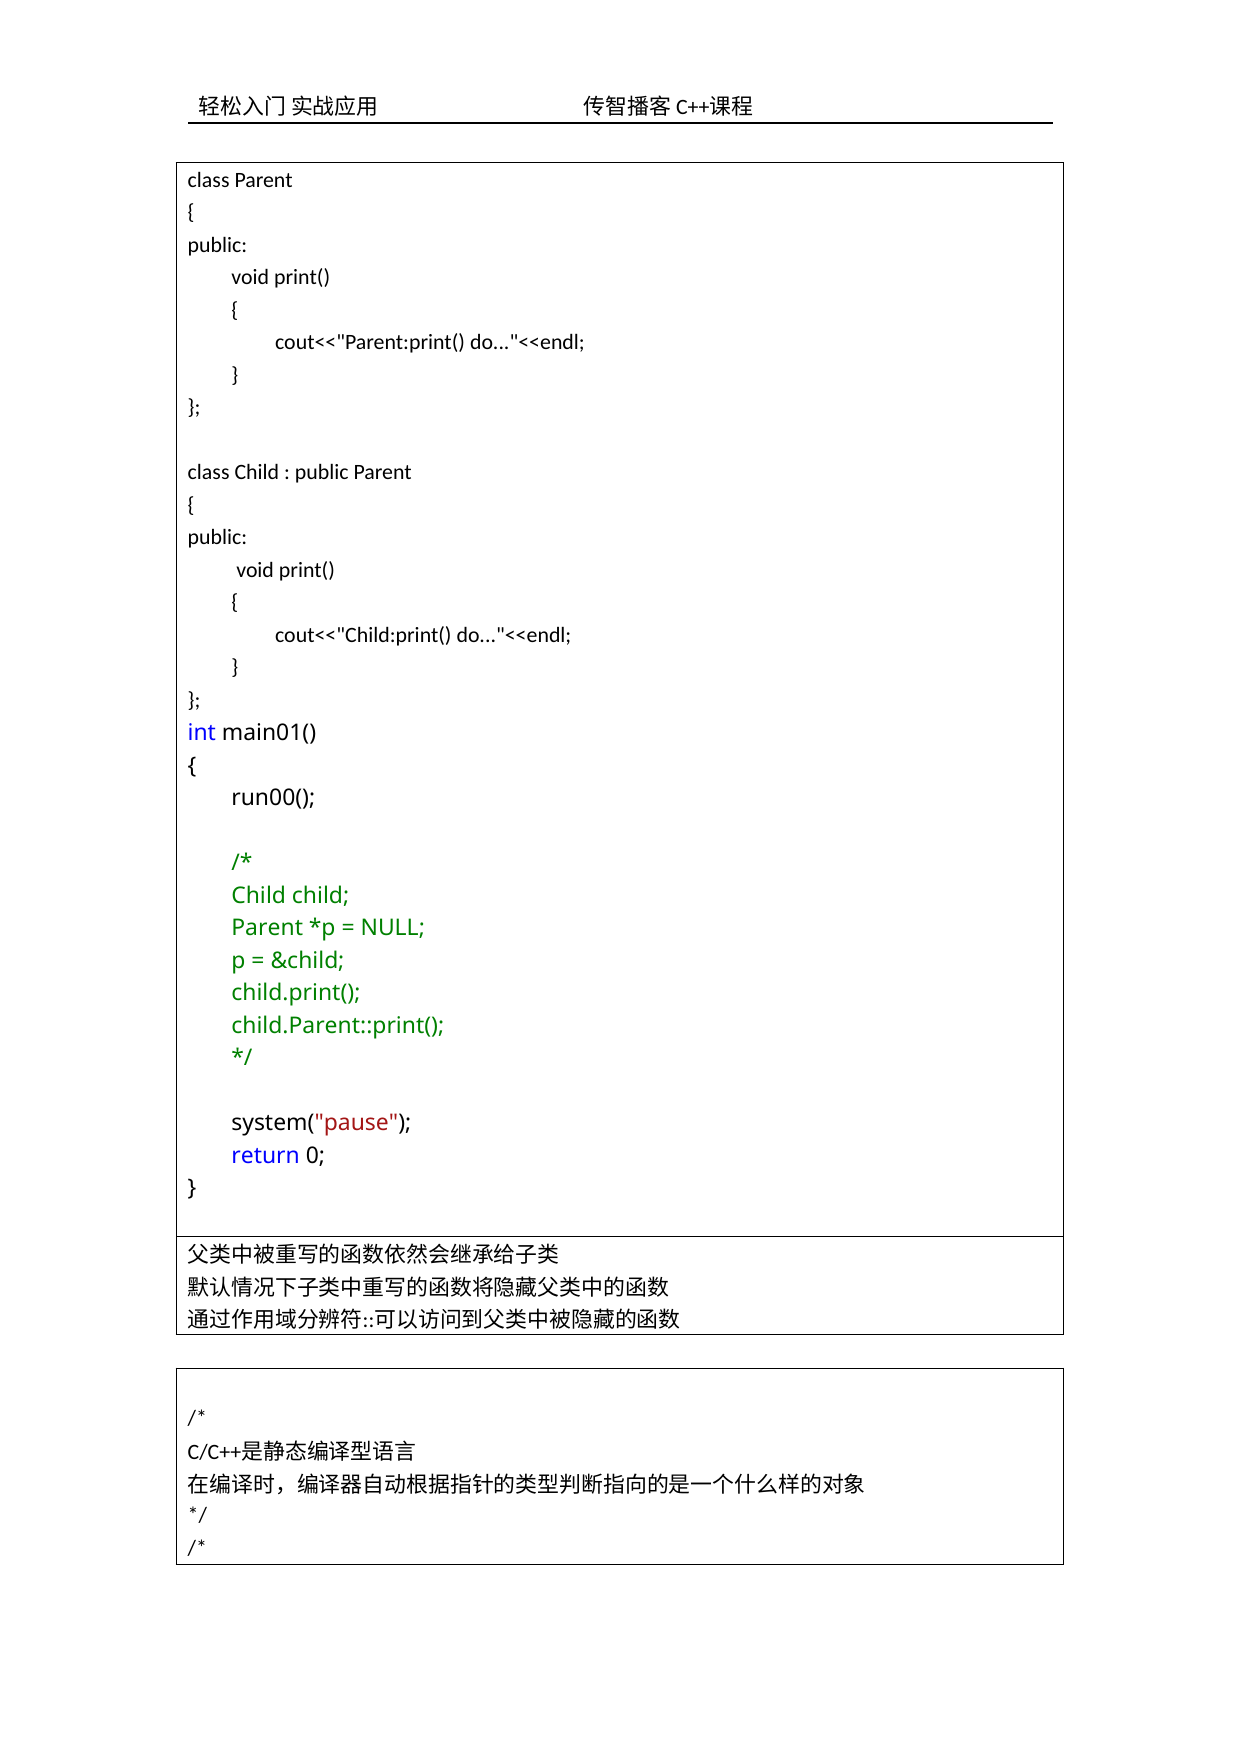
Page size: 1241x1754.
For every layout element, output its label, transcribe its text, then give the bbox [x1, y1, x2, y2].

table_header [177, 1369, 1063, 1564]
table_cell class Parent { public: void print() { cout<<"Parent:print() do..."<<endl; } }; class Child : public Parent { public: void print() { cout<<"Child:print() do..."<<endl; } }; int main01() { run00(); /* Child child; Parent *p = NULL; p = &child; child.print(); child.Parent::print(); */ system("pause"); return 0; } [177, 163, 1063, 1236]
table_cell 父类中被重写的函数依然会继承给子类 默认情况下子类中重写的函数将隐藏父类中的函数 通过作用域分辨符::可以访问到父类中被隐藏的函数 [177, 1237, 1063, 1334]
